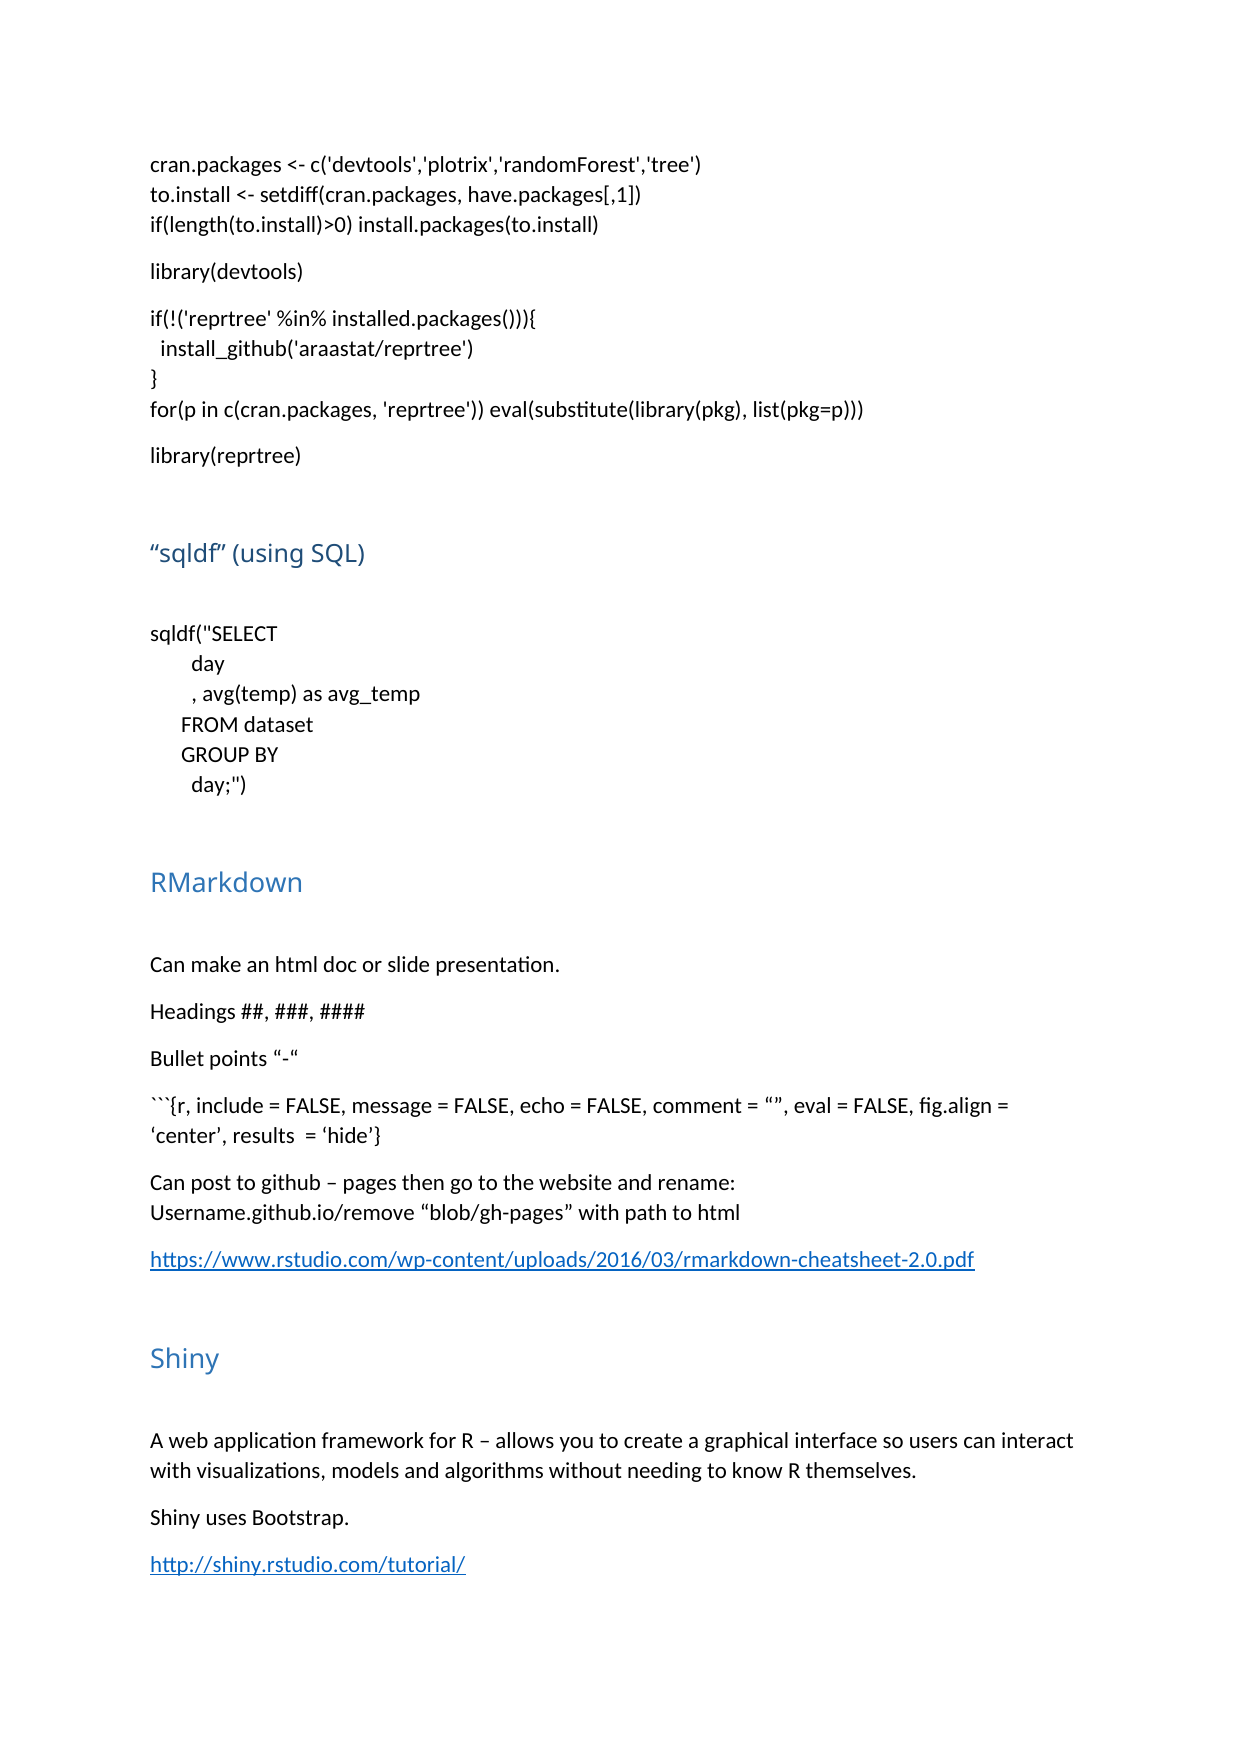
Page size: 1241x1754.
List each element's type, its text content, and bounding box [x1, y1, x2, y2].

text A web application framework for R – allows you to create a graphical interface so users can interact with visualizations, models and algorithms without needing to know R themselves. [150, 1426, 1090, 1484]
text Bullet points “-“ [150, 1044, 1090, 1072]
text if(!('reprtree' %in% installed.packages())){ install_github('araastat/reprtree') } for(p in c(cran.packages, 'reprtree')) eval(substitute(library(pkg), list(pkg=p))) [150, 304, 1090, 423]
subtitle RMarkdown [150, 864, 1090, 901]
text ```{r, include = FALSE, message = FALSE, echo = FALSE, comment = “”, eval = FALSE, fig.align = ‘center’, results = ‘hide’} [150, 1091, 1090, 1149]
text library(reprtree) [150, 442, 1090, 470]
text Can post to github – pages then go to the website and rename: Username.github.io/remove “blob/gh-pages” with path to html [150, 1168, 1090, 1226]
text http://shiny.rstudio.com/tutorial/ [150, 1550, 1090, 1578]
text https://www.rstudio.com/wp-content/uploads/2016/03/rmarkdown-cheatsheet-2.0.pdf [150, 1245, 1090, 1273]
text sqldf("SELECT day , avg(temp) as avg_temp FROM dataset GROUP BY day;") [150, 619, 1090, 798]
subtitle Shiny [150, 1339, 1090, 1376]
subtitle “sqldf” (using SQL) [150, 535, 1090, 569]
text Can make an html doc or slide presentation. [150, 951, 1090, 978]
text Shiny uses Bootstrap. [150, 1503, 1090, 1531]
text library(devtools) [150, 257, 1090, 285]
text Headings ##, ###, #### [150, 997, 1090, 1025]
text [150, 150, 1090, 238]
